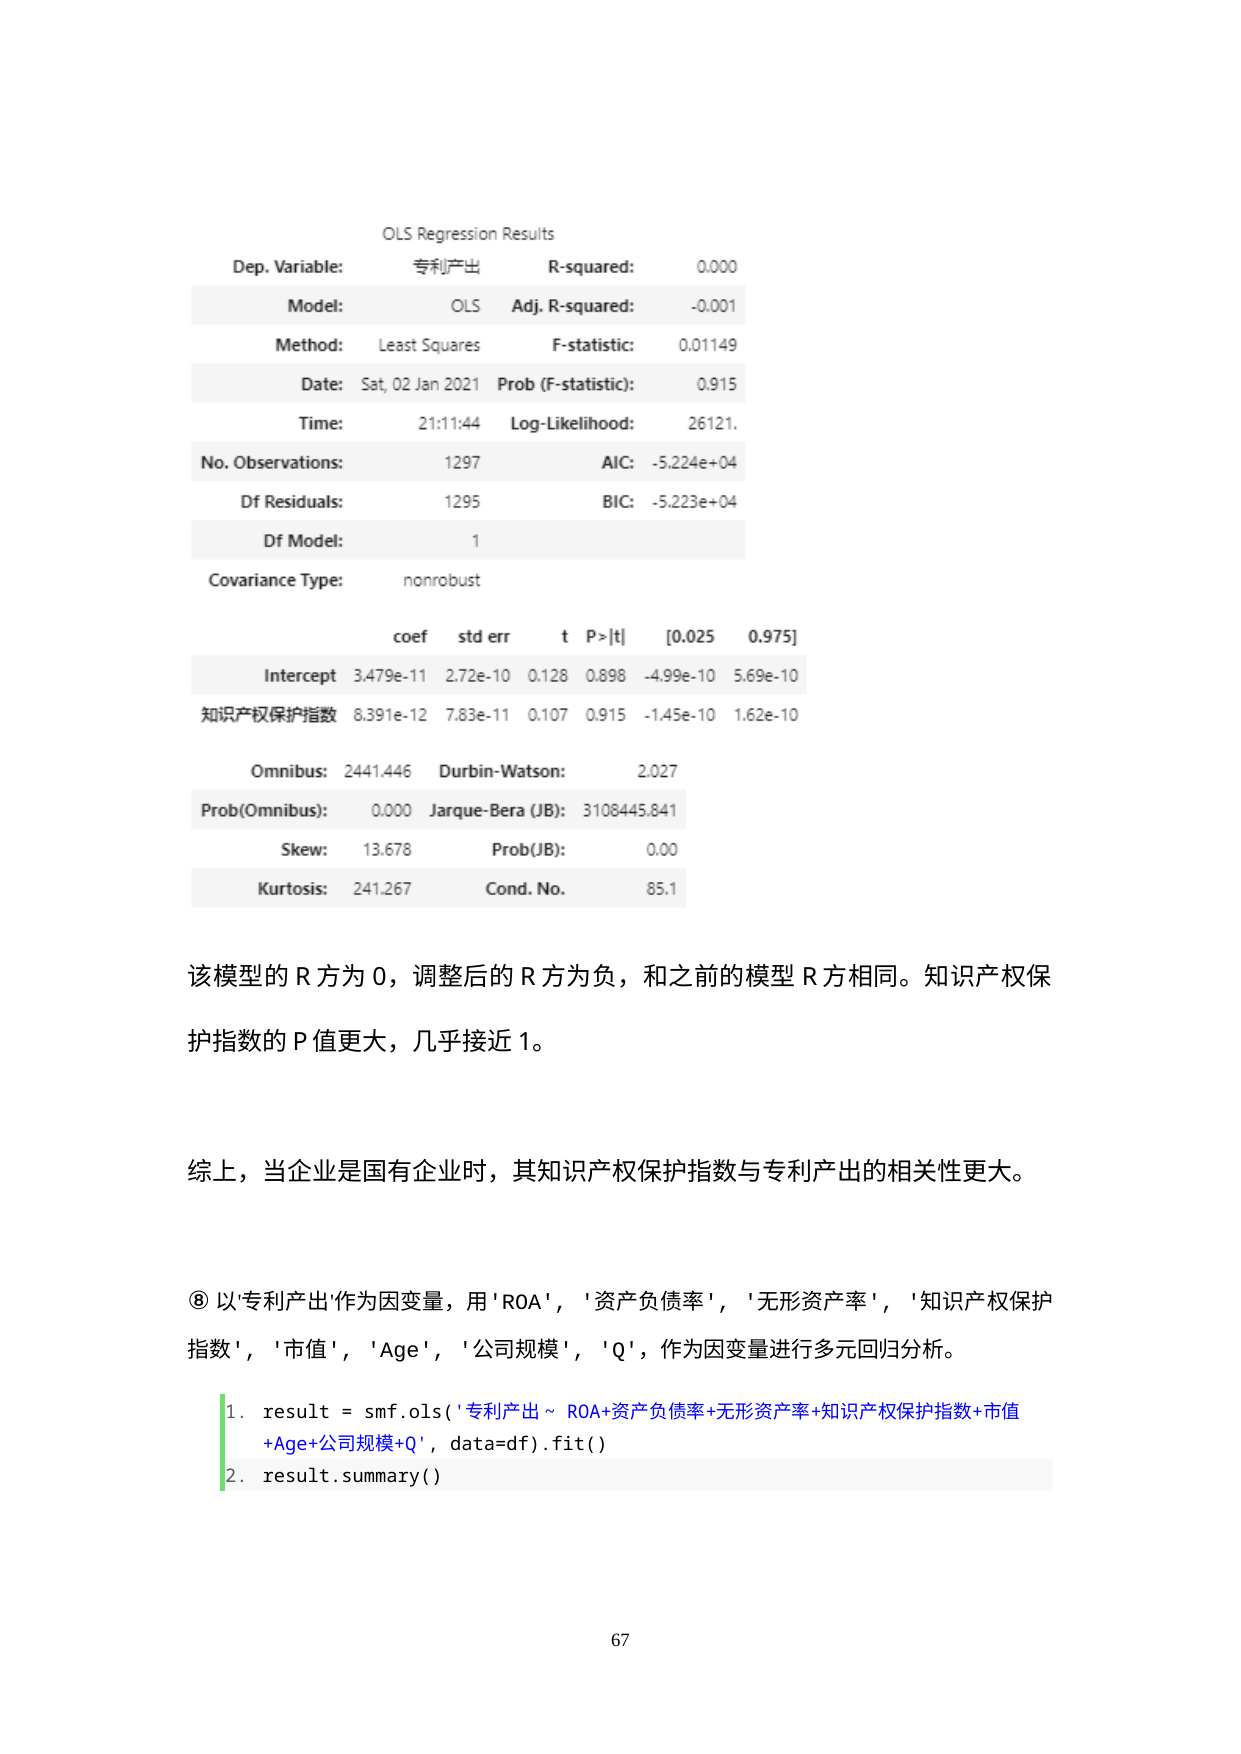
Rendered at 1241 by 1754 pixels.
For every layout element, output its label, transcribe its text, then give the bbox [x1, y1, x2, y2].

text 该模型的R方为0，调整后的R方为负，和之前的模型R方相同。知识产权保护指数的P值更大，几乎接近1。 [187, 942, 1053, 1072]
list result.summary() [225, 1459, 1053, 1491]
text ⑧以'专利产出'作为因变量，用'ROA', '资产负债率', '无形资产率', '知识产权保护指数', '市值', 'Age', '公司规模', 'Q'，作为因变量进行多元回归分析。 [187, 1267, 1053, 1364]
text 综上，当企业是国有企业时，其知识产权保护指数与专利产出的相关性更大。 [187, 1137, 1053, 1202]
list result = smf.ols('专利产出 ~ ROA+资产负债率+无形资产率+知识产权保护指数+市值+Age+公司规模+Q', data=df).fit() [225, 1394, 1053, 1459]
picture [187, 227, 824, 917]
